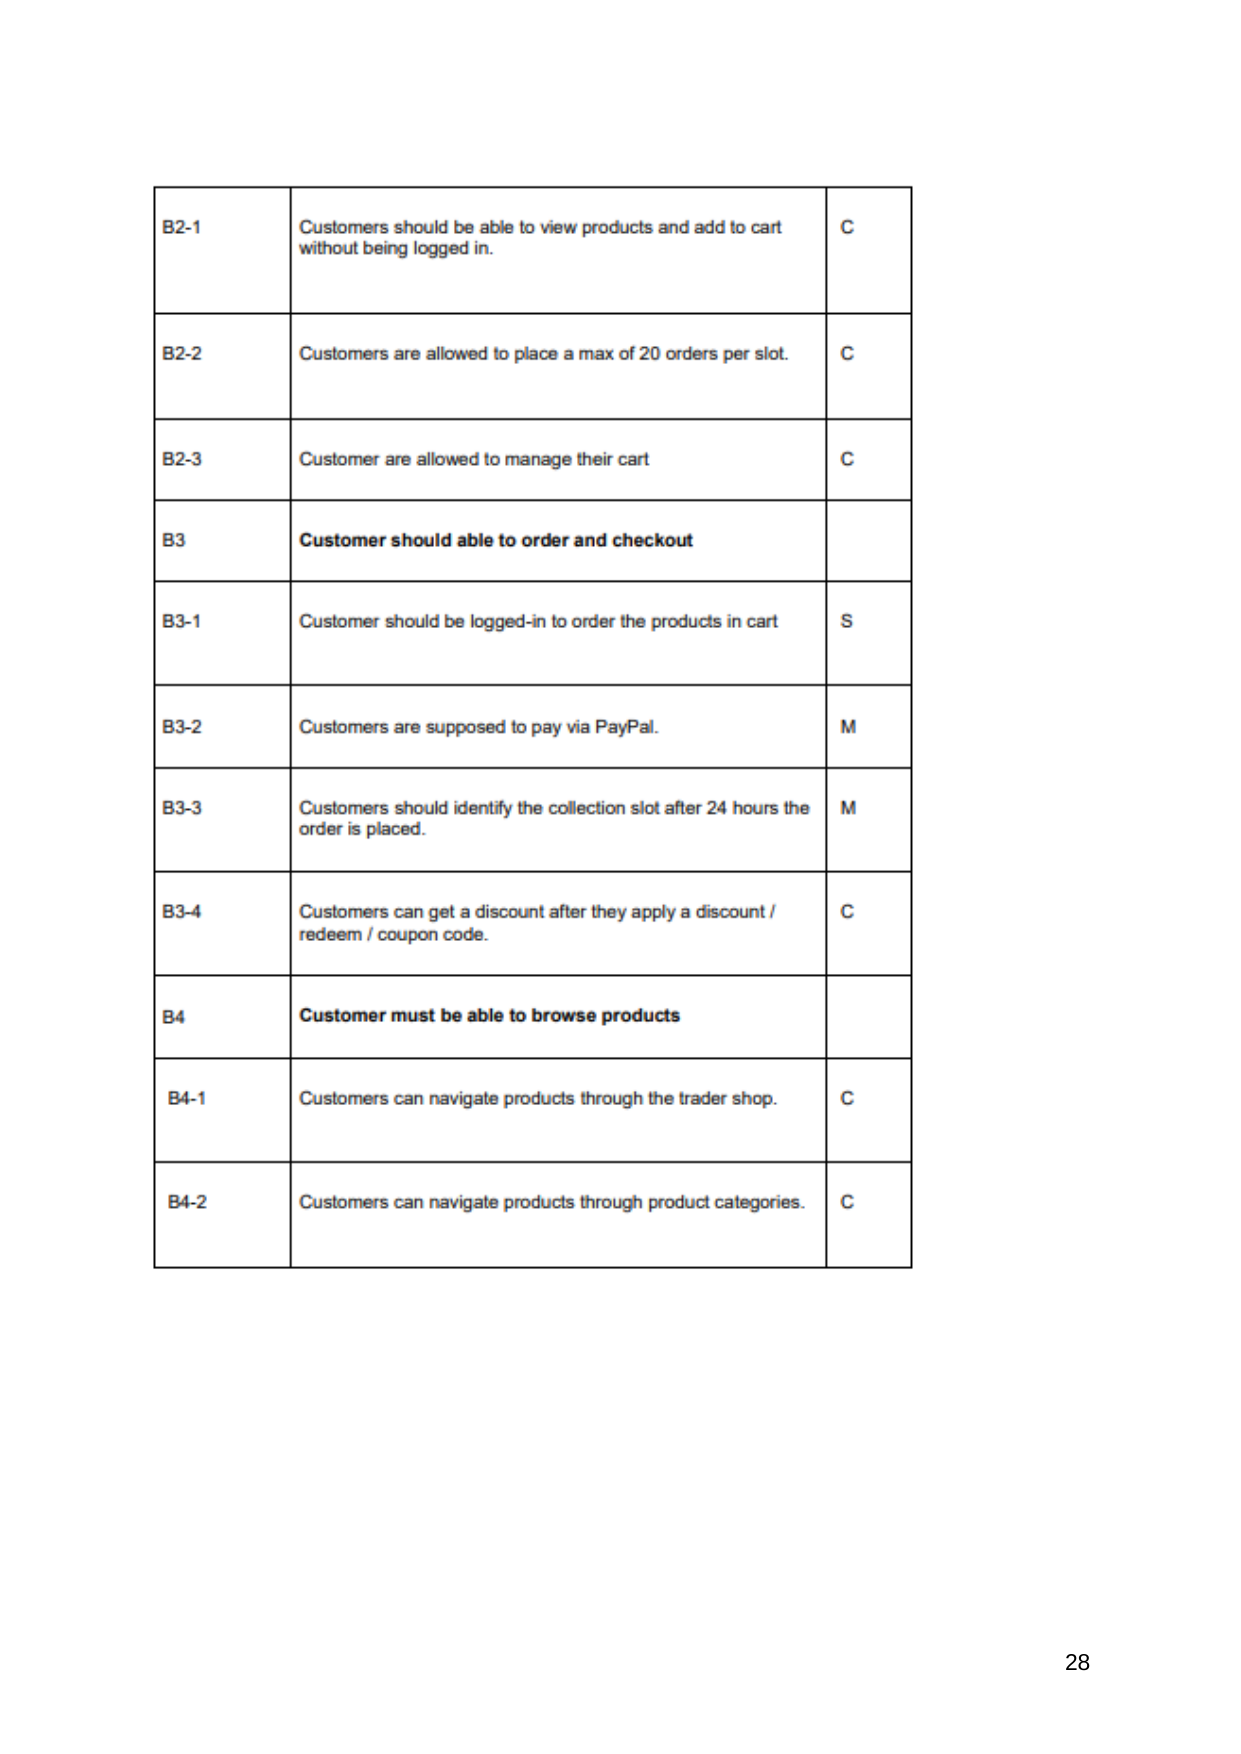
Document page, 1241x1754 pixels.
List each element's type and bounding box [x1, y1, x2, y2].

picture [66, 150, 964, 1286]
